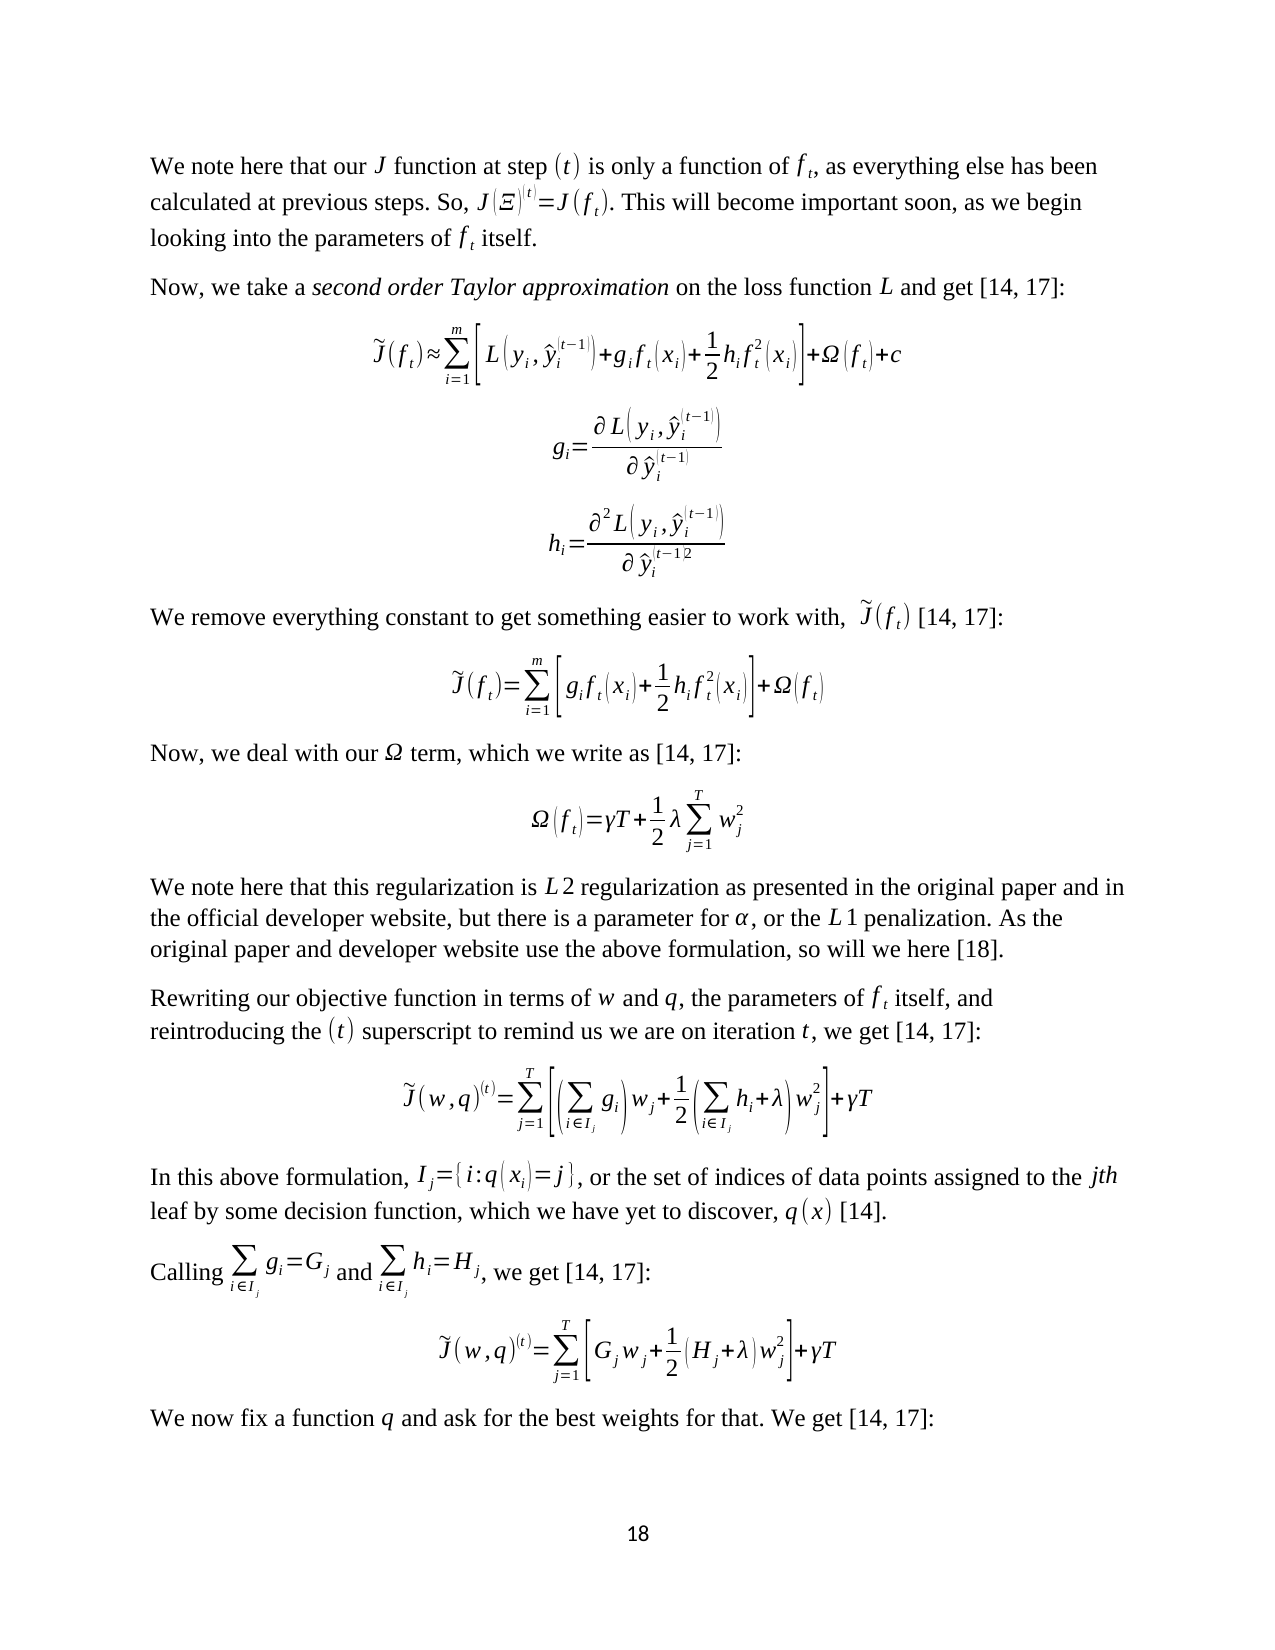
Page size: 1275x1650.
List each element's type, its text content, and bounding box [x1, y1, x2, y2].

text We now fix a function and ask for the best weights for that. We get [14, 17]: [150, 1403, 1125, 1431]
text Now, we take a second order Taylor approximation on the loss function and get [14, 17]: [150, 272, 1125, 301]
text Rewriting our objective function in terms of and , the parameters of itself, and reintroducing the superscript to remind us we are on iteration , we get [14, 17]: [150, 982, 1125, 1045]
text In this above formulation, , or the set of indices of data points assigned to the leaf by some decision function, which we have yet to discover, [14]. [150, 1159, 1125, 1226]
text Now, we deal with our term, which we write as [14, 17]: [150, 738, 1125, 767]
text Calling and , we get [14, 17]: [150, 1244, 1125, 1298]
text We note here that this regularization is regularization as presented in the original paper and in the official developer website, but there is a parameter for , or the penalization. As the original paper and developer website use the above formulation, so will we here [18]. [150, 872, 1125, 963]
text We note here that our function at step is only a function of , as everything else has been calculated at previous steps. So, . This will become important soon, as we begin looking into the parameters of itself. [150, 150, 1125, 253]
text We remove everything constant to get something easier to work with, [14, 17]: [150, 599, 1125, 633]
